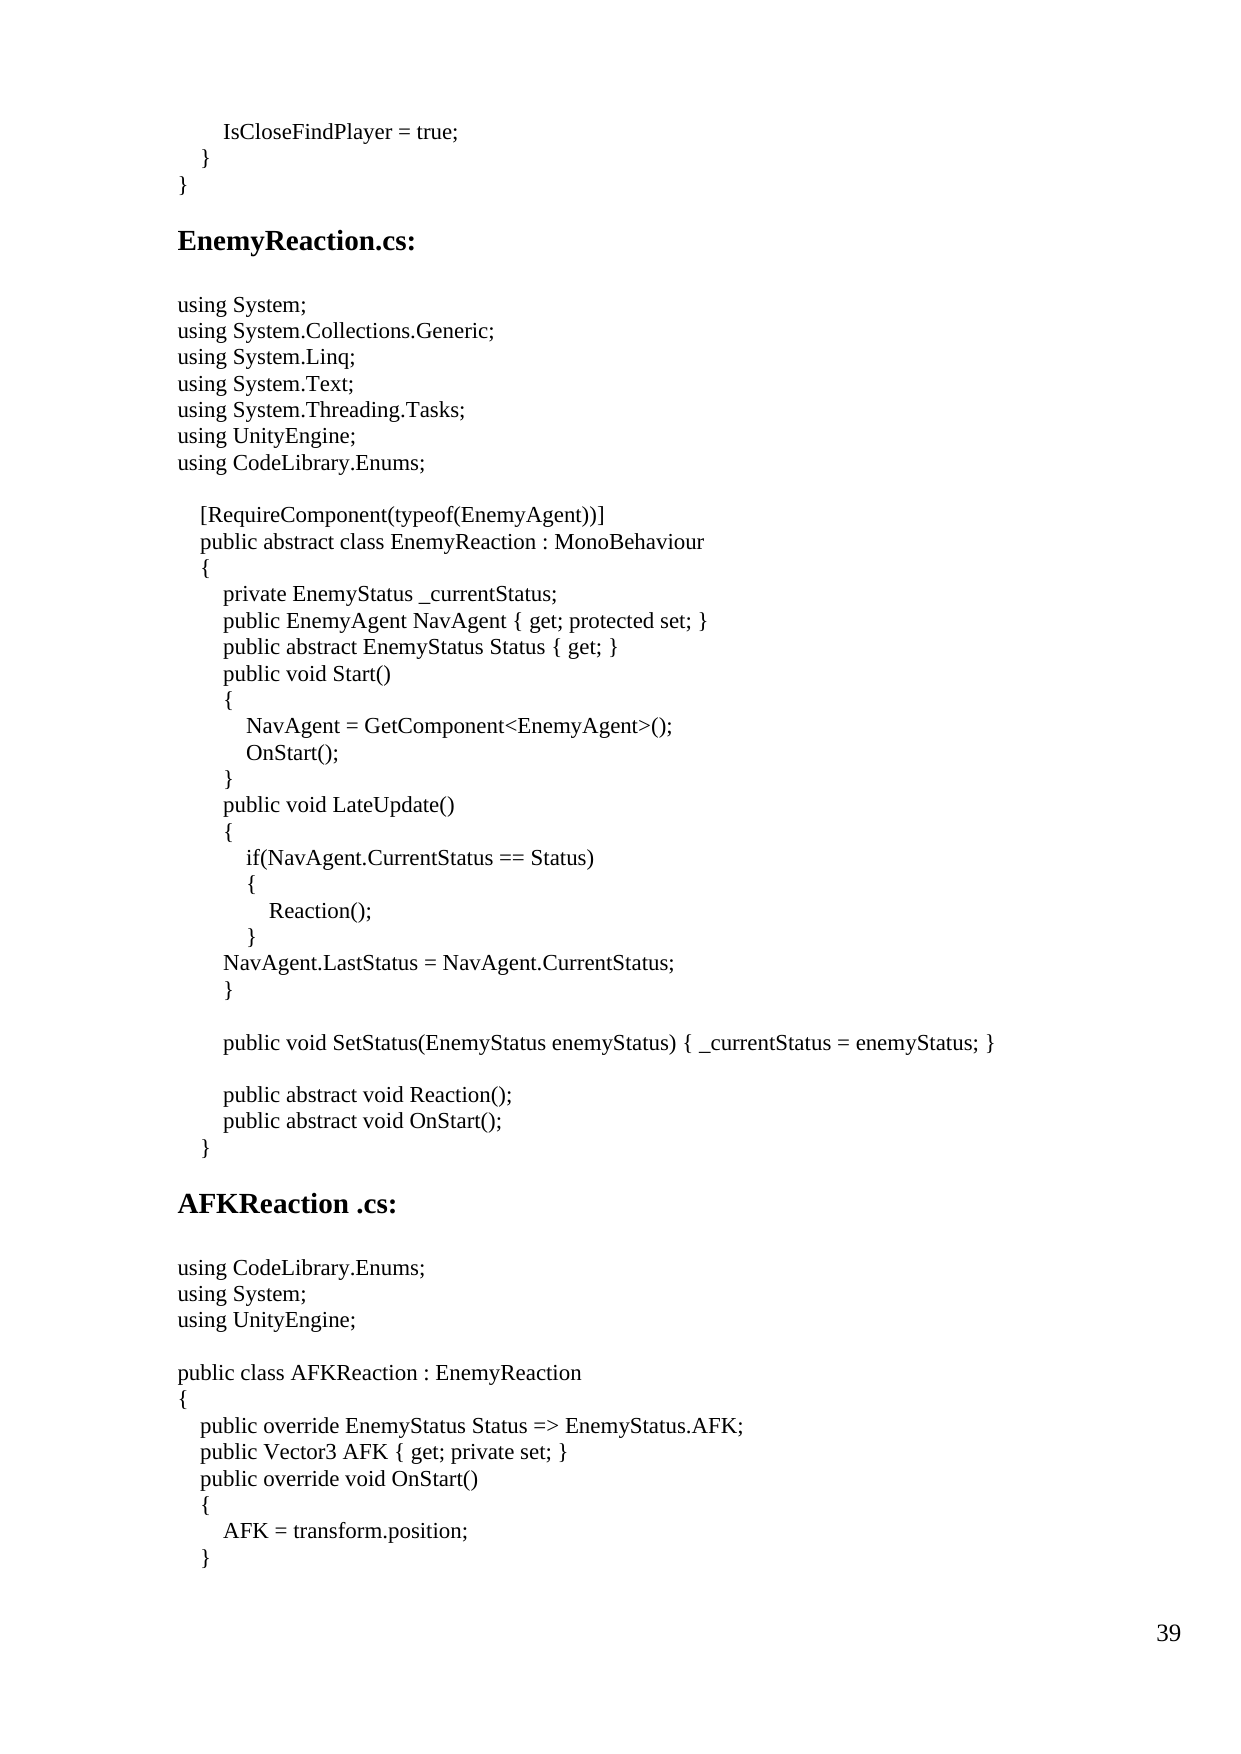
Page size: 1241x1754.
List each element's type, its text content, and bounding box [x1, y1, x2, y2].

text public Vector3 AFK { get; private set; } [177, 1438, 1181, 1464]
text using System; [177, 291, 1181, 317]
text AFK = transform.position; [177, 1517, 1181, 1544]
text AFKReaction .cs: [177, 1187, 1181, 1220]
text public void SetStatus(EnemyStatus enemyStatus) { _currentStatus = enemyStatus; } [177, 1028, 1181, 1055]
text using System.Linq; [177, 343, 1181, 370]
text EnemyReaction.cs: [177, 223, 1181, 257]
text using CodeLibrary.Enums; [177, 449, 1181, 475]
text if(NavAgent.CurrentStatus == Status) [177, 844, 1181, 870]
text using System.Threading.Tasks; [177, 396, 1181, 422]
text public override EnemyStatus Status => EnemyStatus.AFK; [177, 1412, 1181, 1438]
text public abstract class EnemyReaction : MonoBehaviour [177, 528, 1181, 554]
text using UnityEngine; [177, 422, 1181, 449]
text } [177, 144, 1181, 171]
text using System; [177, 1280, 1181, 1306]
text } [177, 923, 1181, 949]
text } [177, 1544, 1181, 1570]
text NavAgent = GetComponent<EnemyAgent>(); [177, 712, 1181, 739]
text { [177, 870, 1181, 897]
text { [177, 818, 1181, 844]
text { [177, 1386, 1181, 1412]
text } [177, 765, 1181, 791]
text OnStart(); [177, 739, 1181, 765]
text public void LateUpdate() [177, 791, 1181, 818]
text using UnityEngine; [177, 1306, 1181, 1333]
text NavAgent.LastStatus = NavAgent.CurrentStatus; [177, 949, 1181, 976]
text { [177, 686, 1181, 712]
text public class AFKReaction : EnemyReaction [177, 1359, 1181, 1386]
text } [177, 1134, 1181, 1160]
text public void Start() [177, 659, 1181, 686]
text using System.Collections.Generic; [177, 317, 1181, 343]
text using System.Text; [177, 370, 1181, 396]
text Reaction(); [177, 897, 1181, 923]
text } [177, 976, 1181, 1002]
text private EnemyStatus _currentStatus; [177, 581, 1181, 607]
text public EnemyAgent NavAgent { get; protected set; } [177, 607, 1181, 633]
text using CodeLibrary.Enums; [177, 1254, 1181, 1280]
text { [177, 554, 1181, 581]
text public override void OnStart() [177, 1464, 1181, 1491]
text public abstract EnemyStatus Status { get; } [177, 633, 1181, 659]
text public abstract void OnStart(); [177, 1108, 1181, 1134]
text public abstract void Reaction(); [177, 1081, 1181, 1108]
text IsCloseFindPlayer = true; [177, 118, 1181, 144]
text [RequireComponent(typeof(EnemyAgent))] [177, 501, 1181, 528]
text { [177, 1491, 1181, 1517]
text } [177, 171, 1181, 197]
